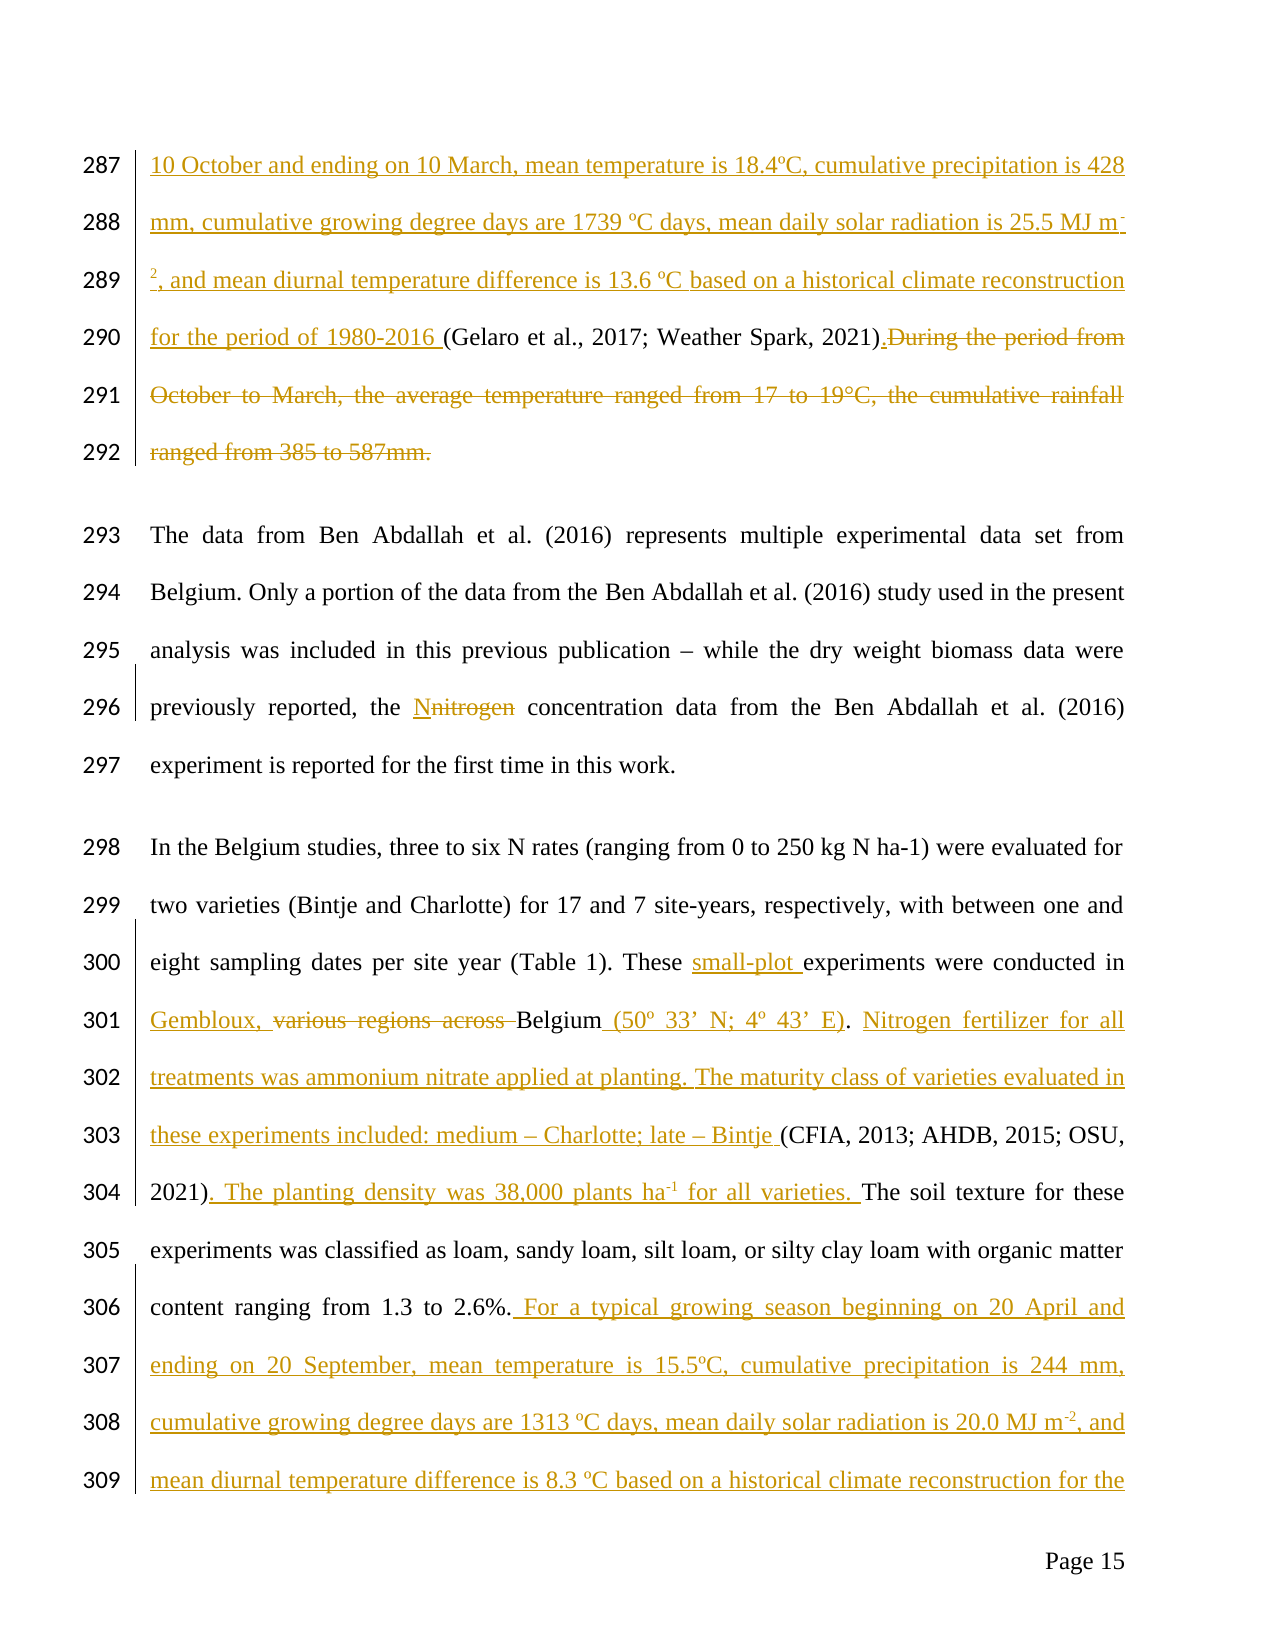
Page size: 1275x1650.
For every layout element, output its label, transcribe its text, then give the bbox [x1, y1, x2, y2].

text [150, 1434, 1125, 1490]
text The data from Ben Abdallah et al. (2016) represents multiple experimental data set from Belgium. Only a portion of the data from the Ben Abdallah et al. (2016) study used in the present analysis was included in this previous publication – while the dry weight biomass data were previously reported, the concentration data from the Ben Abdallah et al. (2016) experiment is reported for the first time in this work. [150, 520, 1125, 779]
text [150, 150, 1125, 175]
